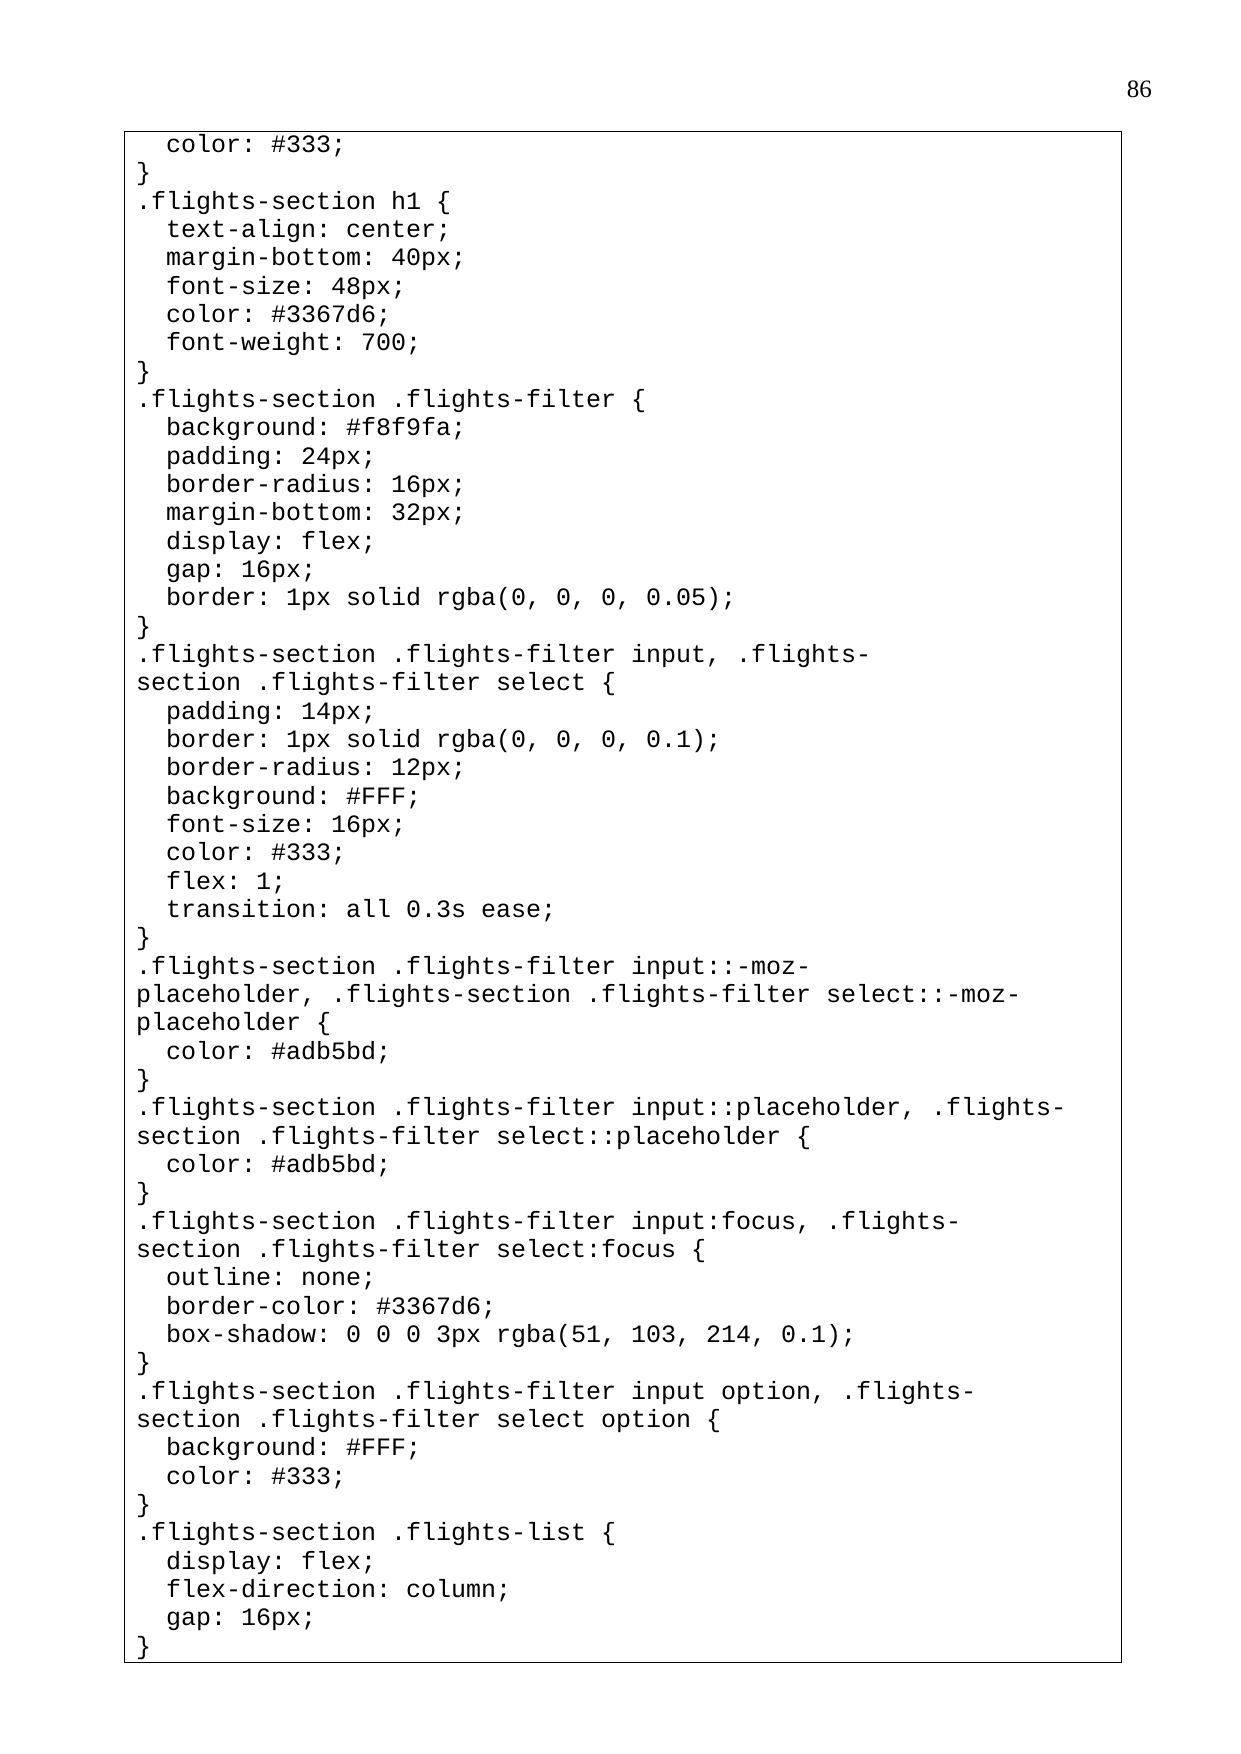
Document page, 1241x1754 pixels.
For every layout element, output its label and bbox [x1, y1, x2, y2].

table_header [125, 132, 1121, 1662]
